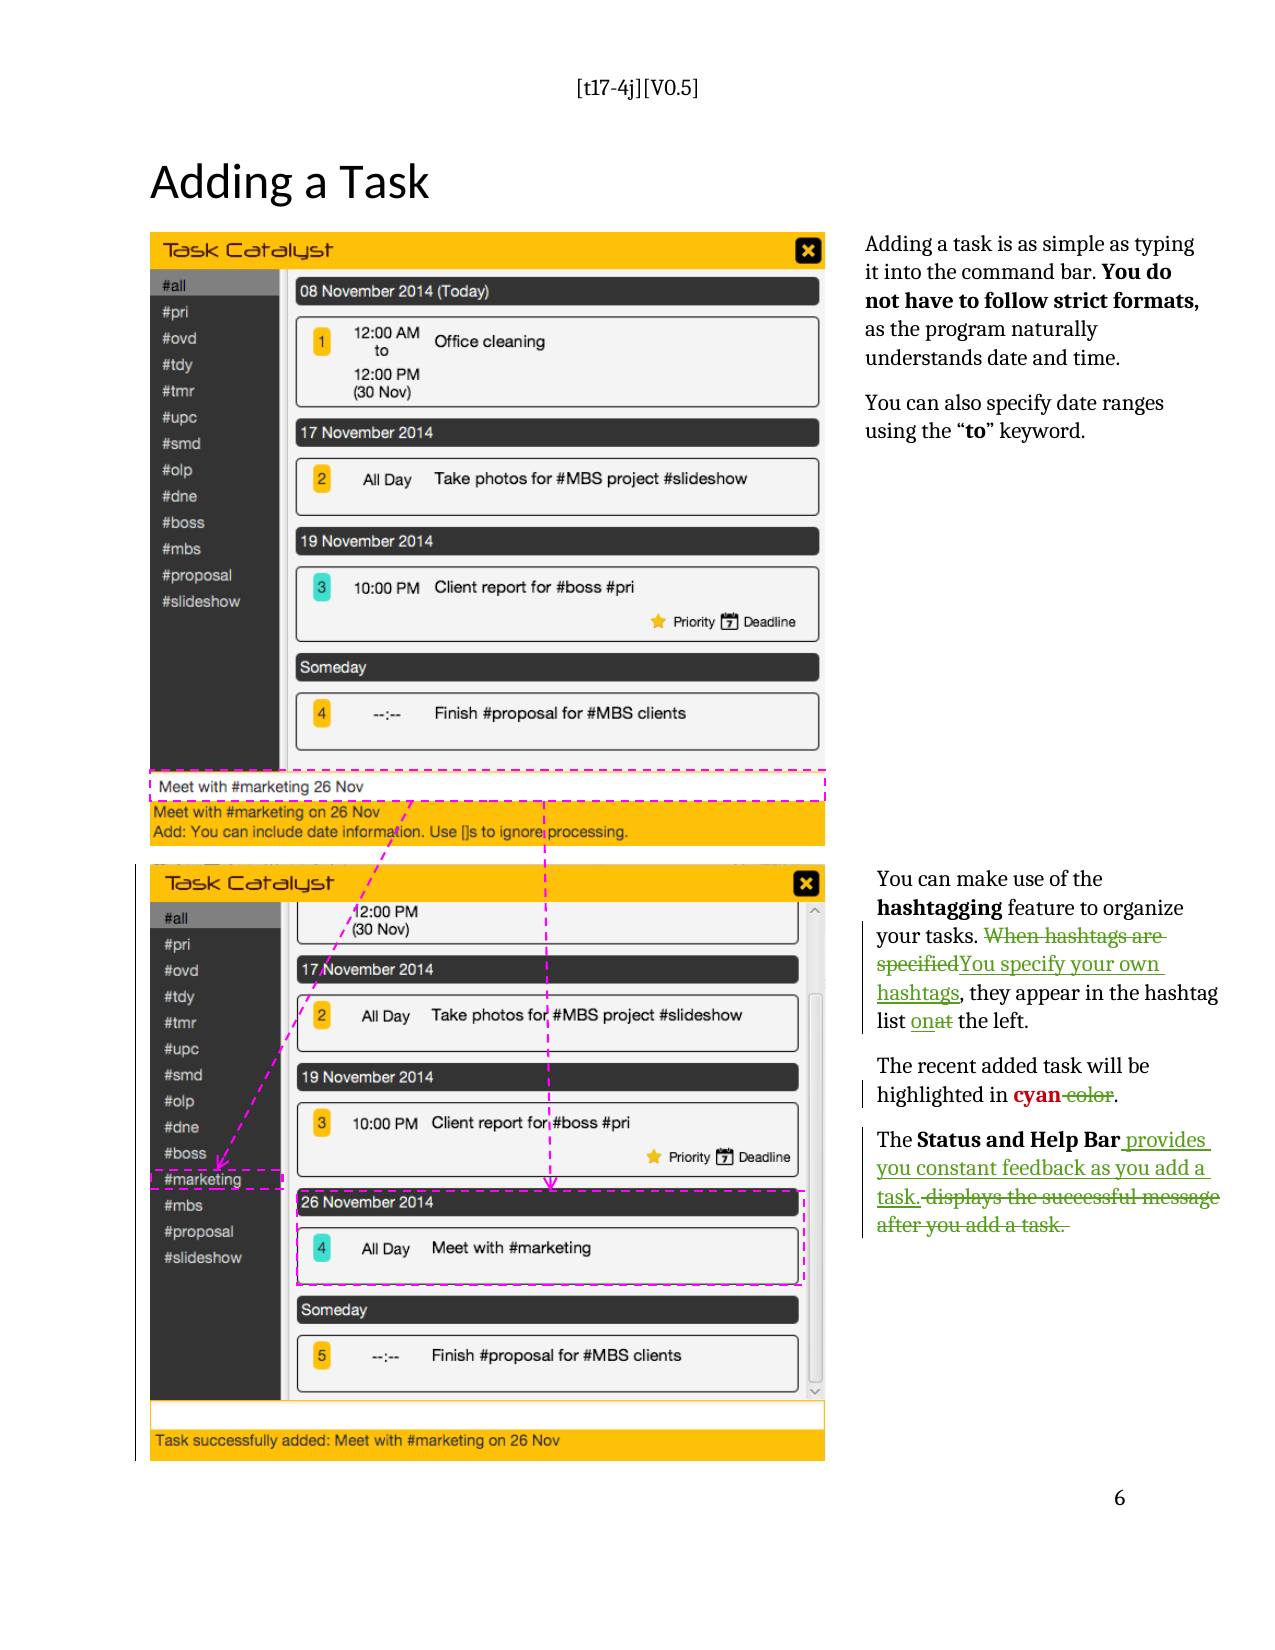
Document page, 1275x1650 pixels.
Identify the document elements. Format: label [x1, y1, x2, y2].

picture [150, 864, 826, 1461]
picture [150, 232, 826, 846]
